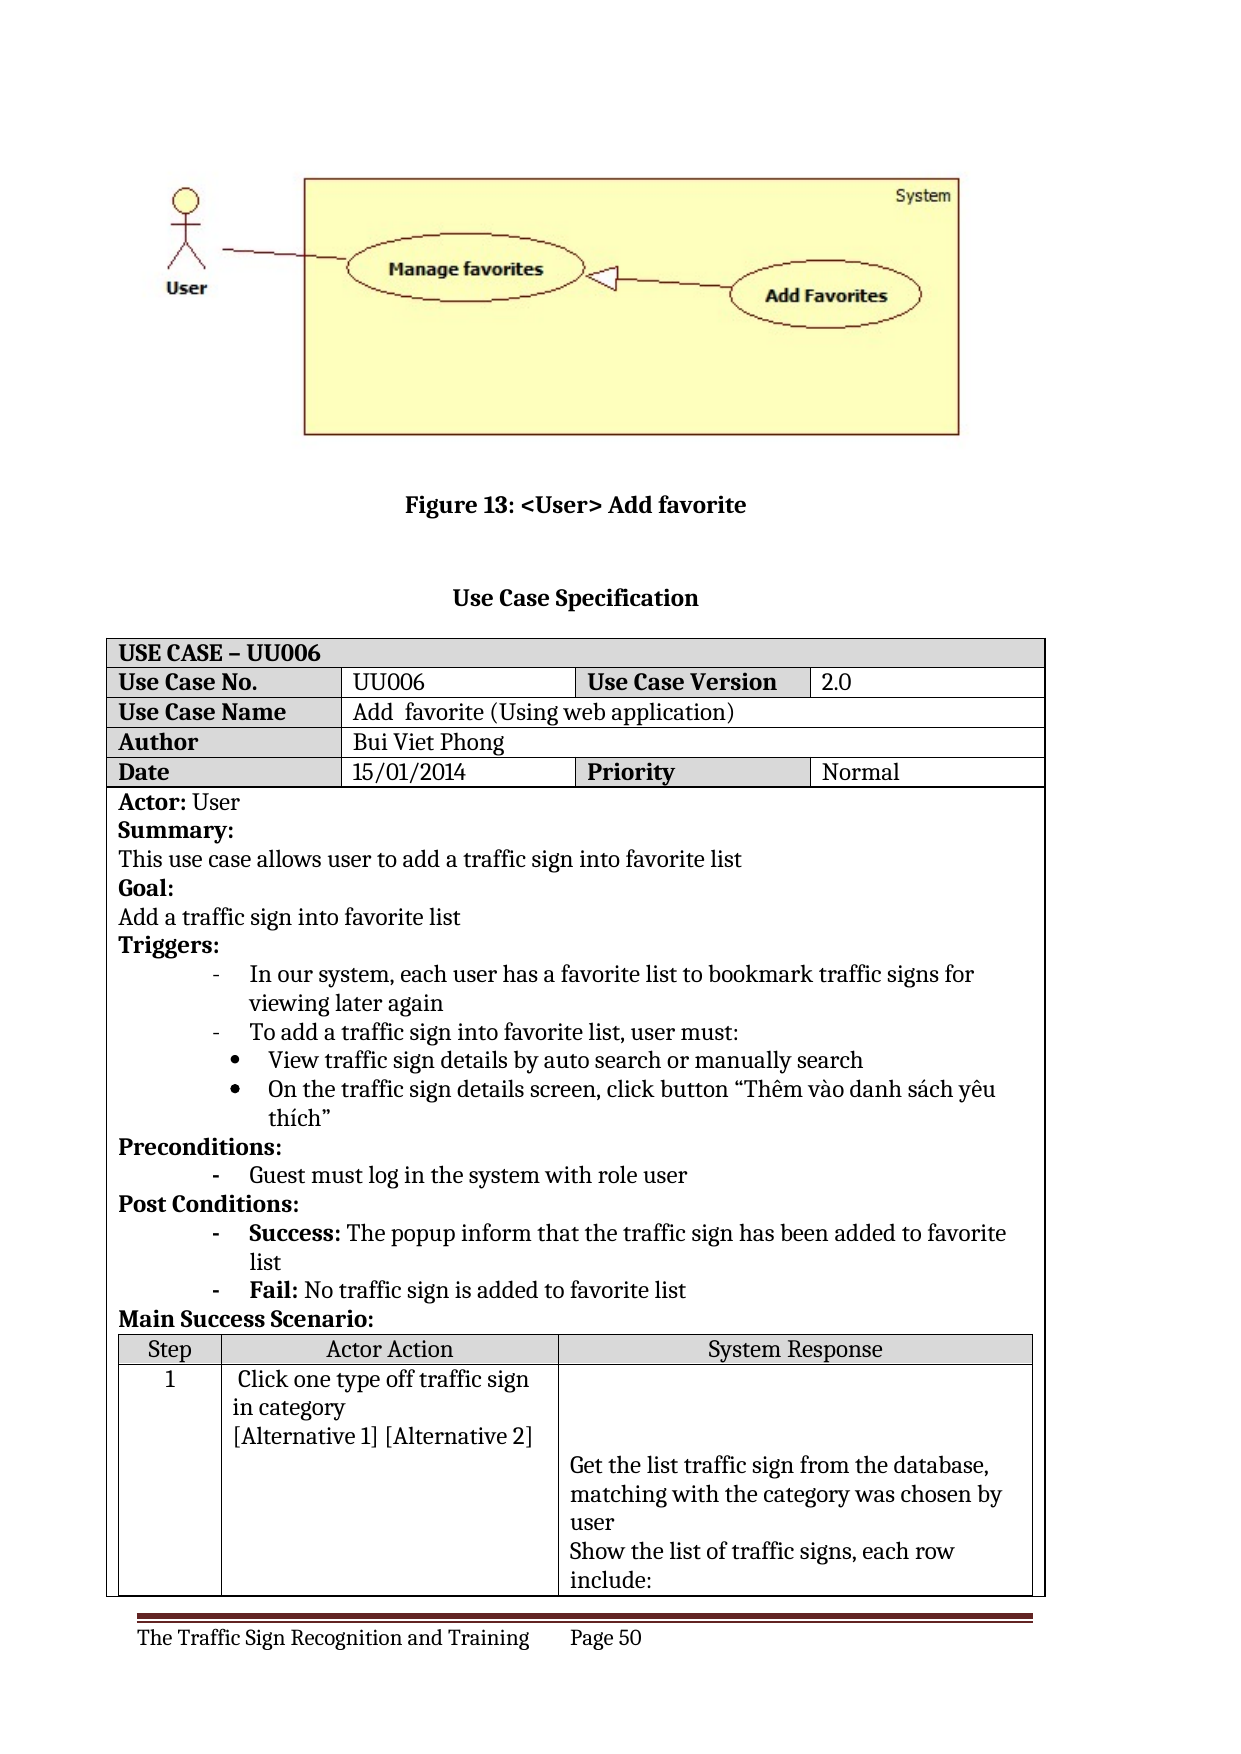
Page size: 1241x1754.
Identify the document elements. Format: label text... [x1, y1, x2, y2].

table_cell Normal [811, 758, 1044, 786]
table_cell Priority [576, 758, 810, 786]
table_header USE CASE – UU006 [107, 639, 1044, 667]
table_cell UU006 [342, 668, 575, 697]
table_cell Date [107, 758, 341, 786]
text Figure 13: <User> Add favorite [118, 491, 1033, 520]
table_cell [107, 788, 1044, 1596]
subtitle Use Case Specification [118, 584, 1033, 612]
picture [118, 147, 990, 467]
table_cell 15/01/2014 [342, 758, 575, 786]
table_cell Add favorite (Using web application) [342, 698, 1044, 727]
table_cell Bui Viet Phong [342, 728, 1044, 757]
table_cell Use Case No. [107, 668, 341, 697]
table_cell Use Case Name [107, 698, 341, 727]
table_cell Author [107, 728, 341, 757]
table_cell 2.0 [811, 668, 1044, 697]
table_cell Use Case Version [576, 668, 810, 697]
